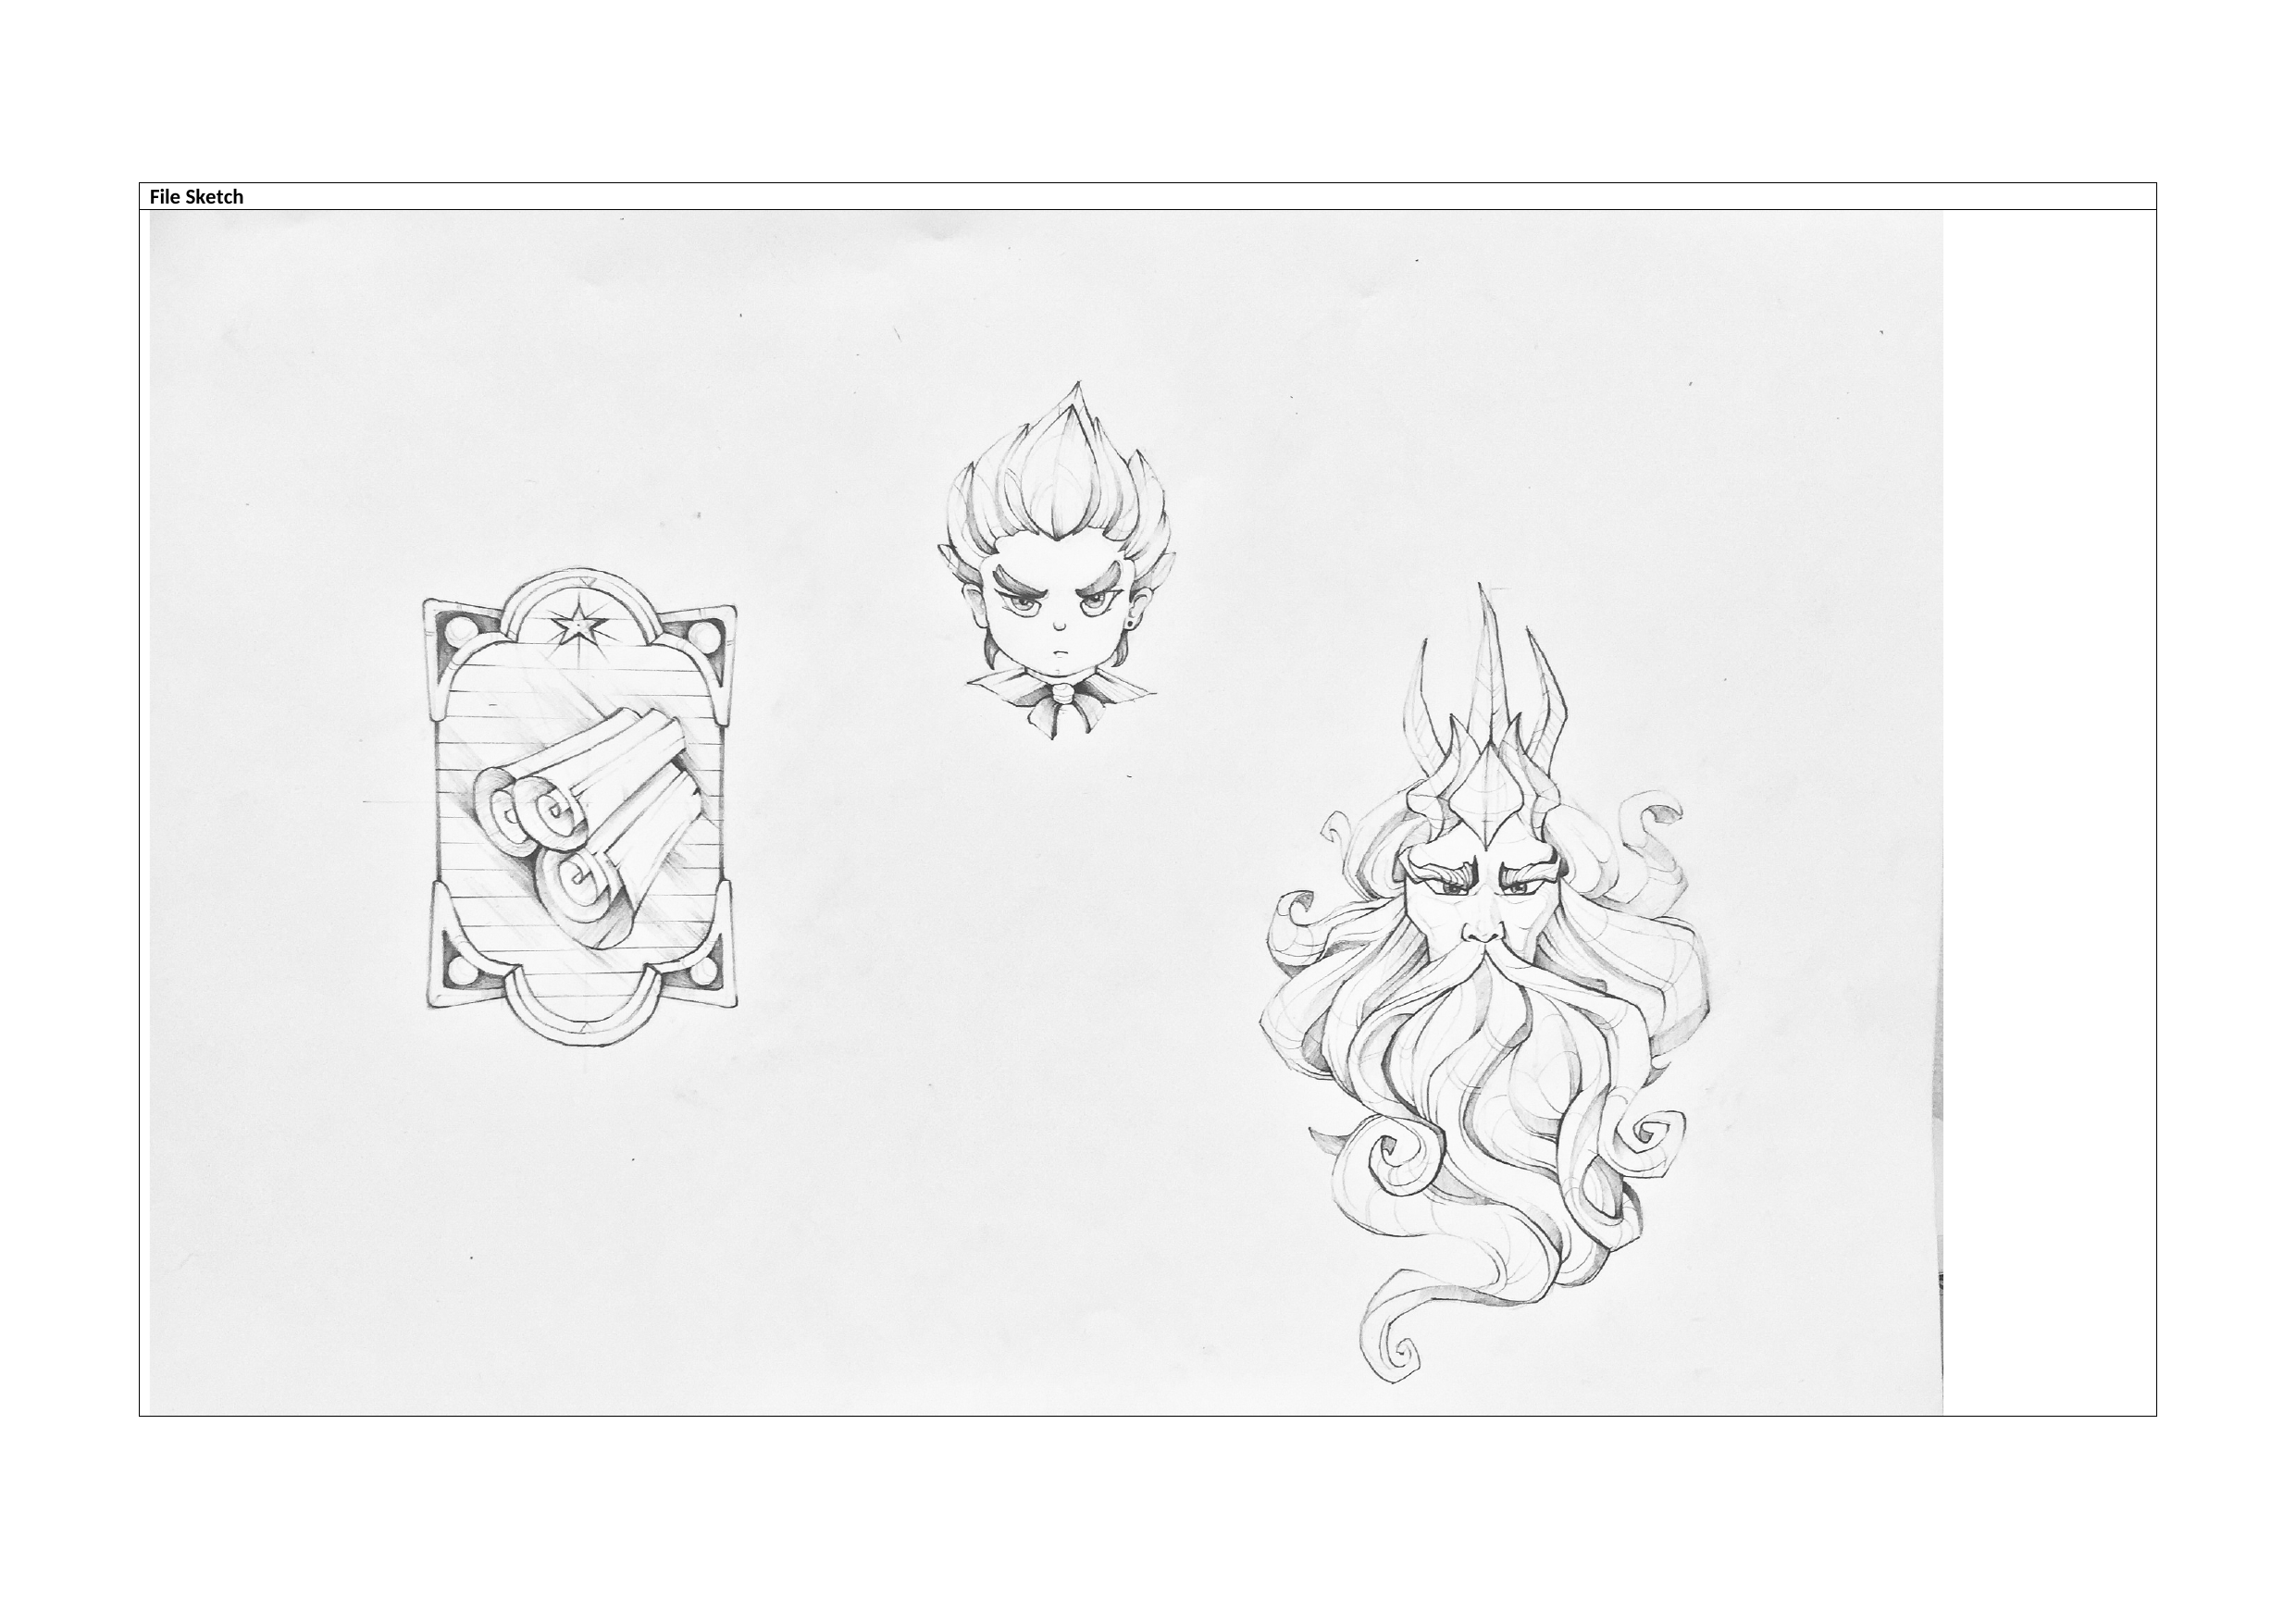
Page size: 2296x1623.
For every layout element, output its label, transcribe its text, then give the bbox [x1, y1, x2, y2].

picture [149, 210, 1943, 1416]
table_header File Sketch [140, 183, 2156, 209]
table_cell [140, 210, 149, 1415]
table_cell [1943, 210, 2156, 1415]
